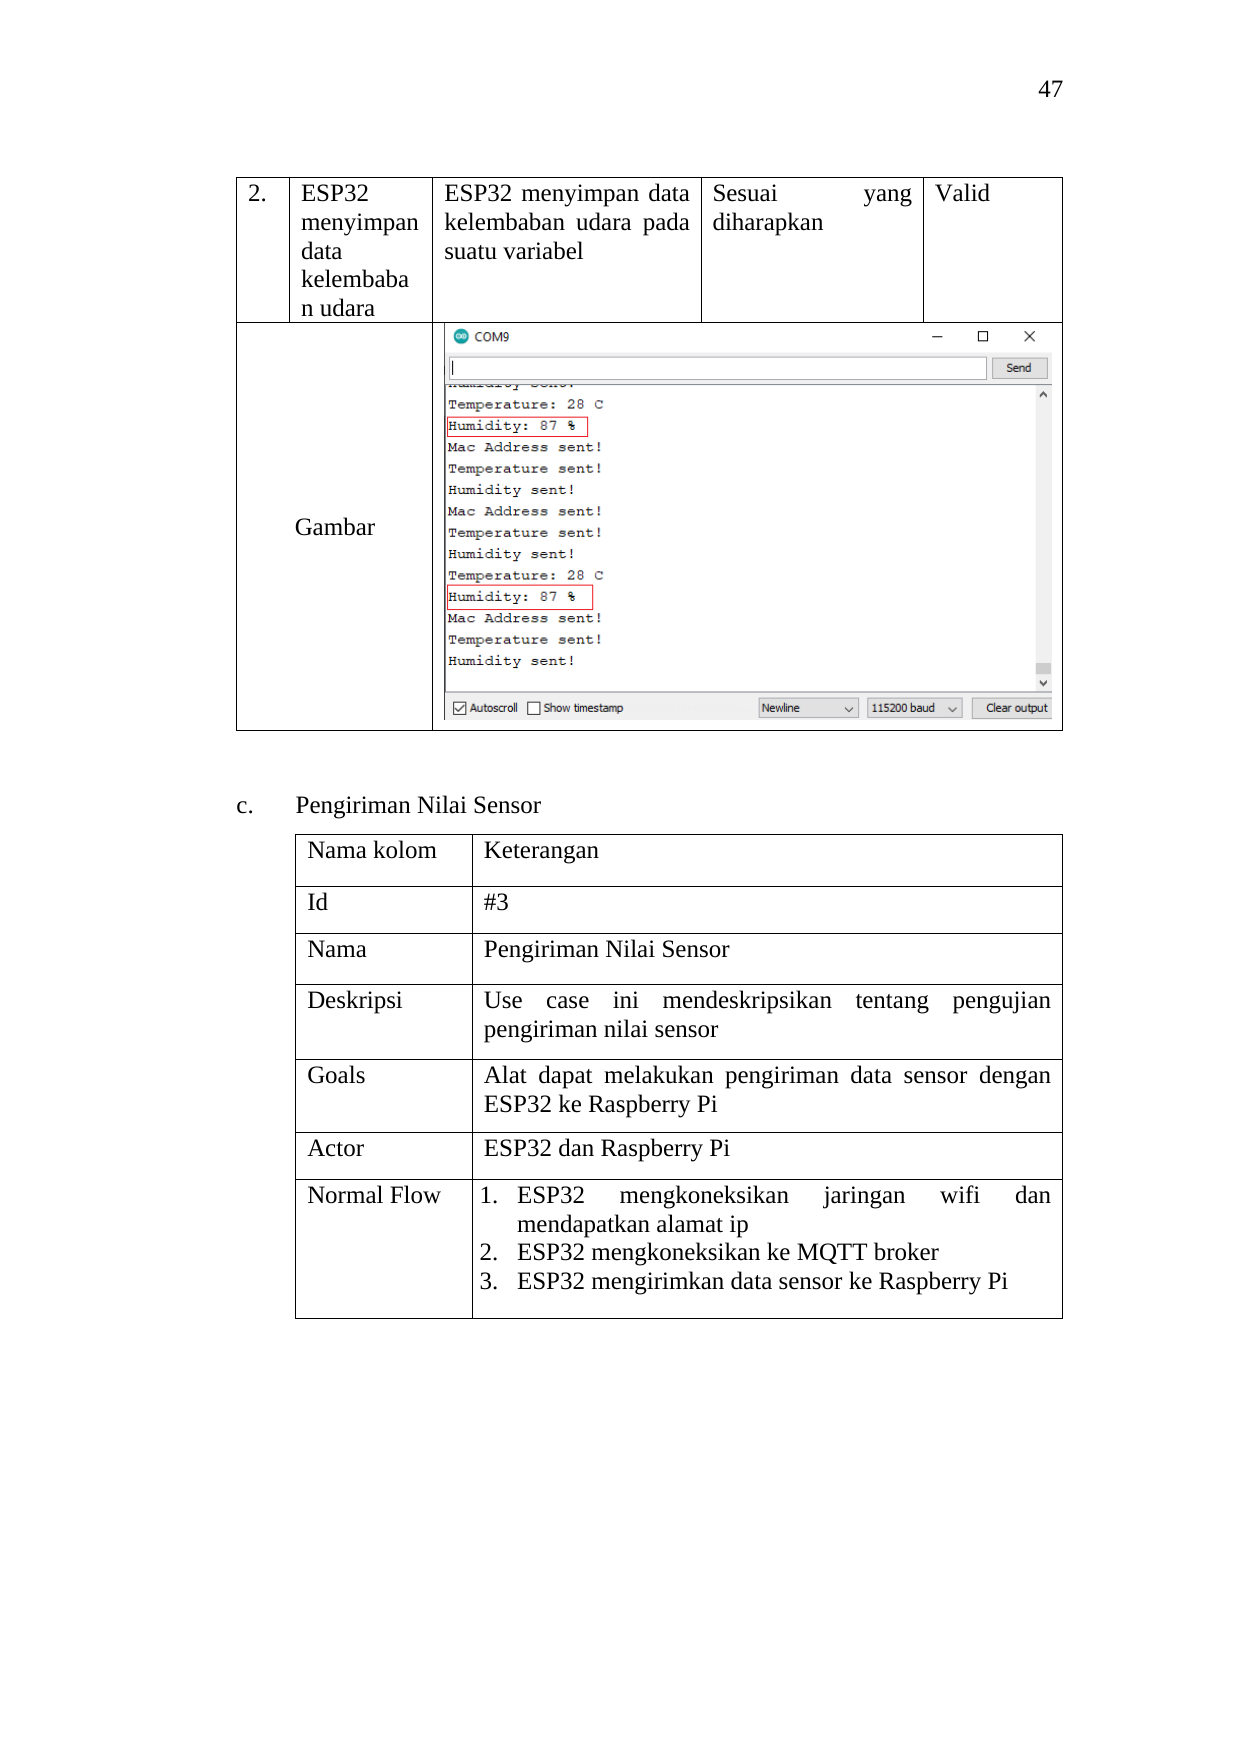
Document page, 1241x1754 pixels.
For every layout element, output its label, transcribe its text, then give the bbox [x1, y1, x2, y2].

table_cell Use case ini mendeskripsikan tentang pengujian pengiriman nilai sensor [473, 985, 1062, 1059]
table_cell ESP32 dan Raspberry Pi [473, 1133, 1062, 1179]
table_cell Deskripsi [296, 985, 472, 1059]
table_cell 2. [237, 178, 289, 322]
table_cell Nama [296, 934, 472, 984]
table_cell Alat dapat melakukan pengiriman data sensor dengan ESP32 ke Raspberry Pi [473, 1060, 1062, 1132]
table_header Keterangan [473, 835, 1062, 886]
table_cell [702, 178, 923, 322]
table_cell Valid [924, 178, 1062, 322]
table_cell Id [296, 887, 472, 933]
table_cell Gambar [237, 323, 432, 730]
table_cell ESP32 menyimpan data kelembaban udara [290, 178, 432, 322]
table_cell Pengiriman Nilai Sensor [473, 934, 1062, 984]
table_cell Actor [296, 1133, 472, 1179]
table_cell ESP32 menyimpan data kelembaban udara pada suatu variabel [433, 178, 701, 322]
table_header Nama kolom [296, 835, 472, 886]
picture [444, 323, 1052, 720]
table_cell #3 [473, 887, 1062, 933]
list Pengiriman Nilai Sensor [236, 791, 1063, 819]
table_cell [433, 323, 1062, 730]
table_cell Normal Flow [296, 1180, 472, 1318]
table_cell Goals [296, 1060, 472, 1132]
table_cell ESP32 mengkoneksikan jaringan wifi dan mendapatkan alamat ip ESP32 mengkoneksikan ke MQTT broker ESP32 mengirimkan data sensor ke Raspberry Pi [473, 1180, 1062, 1318]
